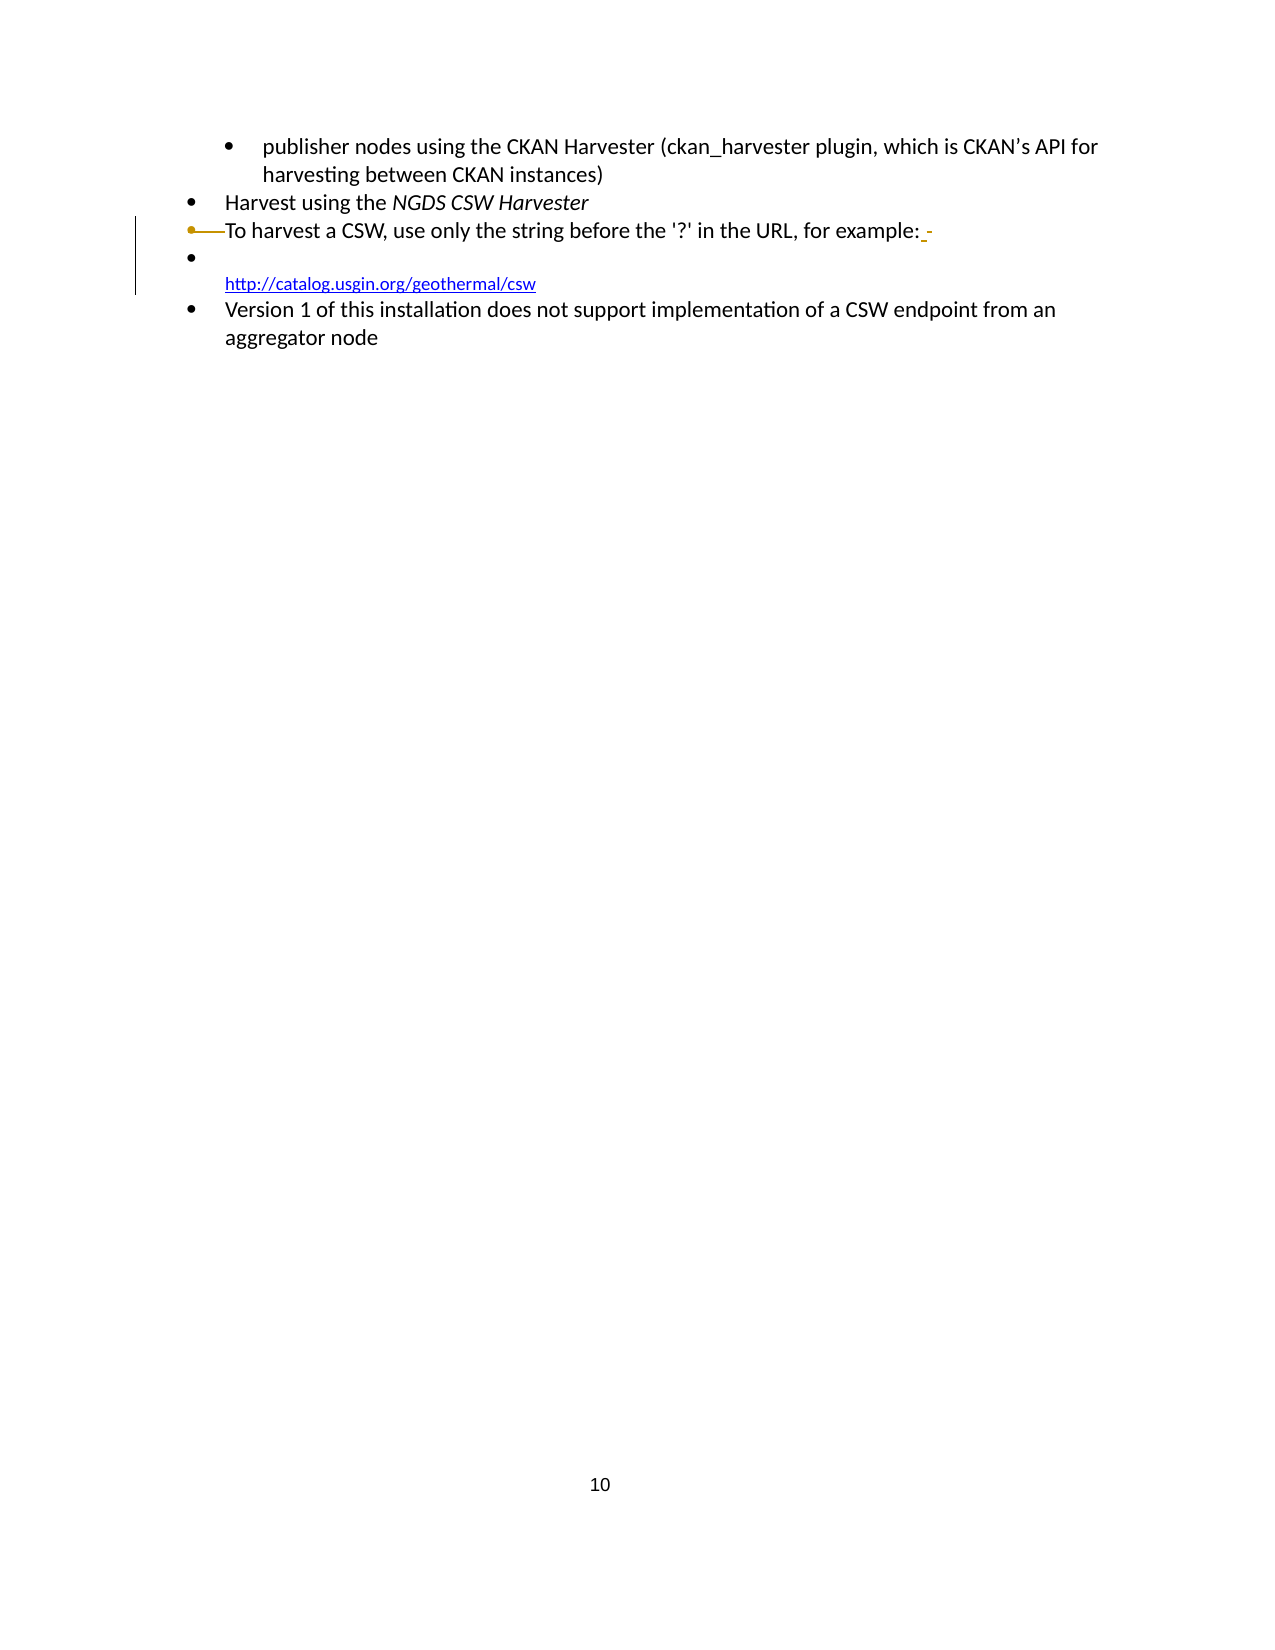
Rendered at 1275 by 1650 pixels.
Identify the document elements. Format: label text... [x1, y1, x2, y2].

list http://catalog.usgin.org/geothermal/csw [187, 244, 1125, 295]
list Version 1 of this installation does not support implementation of a CSW endpoint from an aggregator node [187, 295, 1125, 351]
list Harvest using the NGDS CSW Harvester [187, 188, 1125, 216]
list publisher nodes using the CKAN Harvester (ckan_harvester plugin, which is CKAN’s API for harvesting between CKAN instances) [225, 132, 1125, 188]
list To harvest a CSW, use only the string before the '?' in the URL, for example: [187, 216, 1125, 244]
